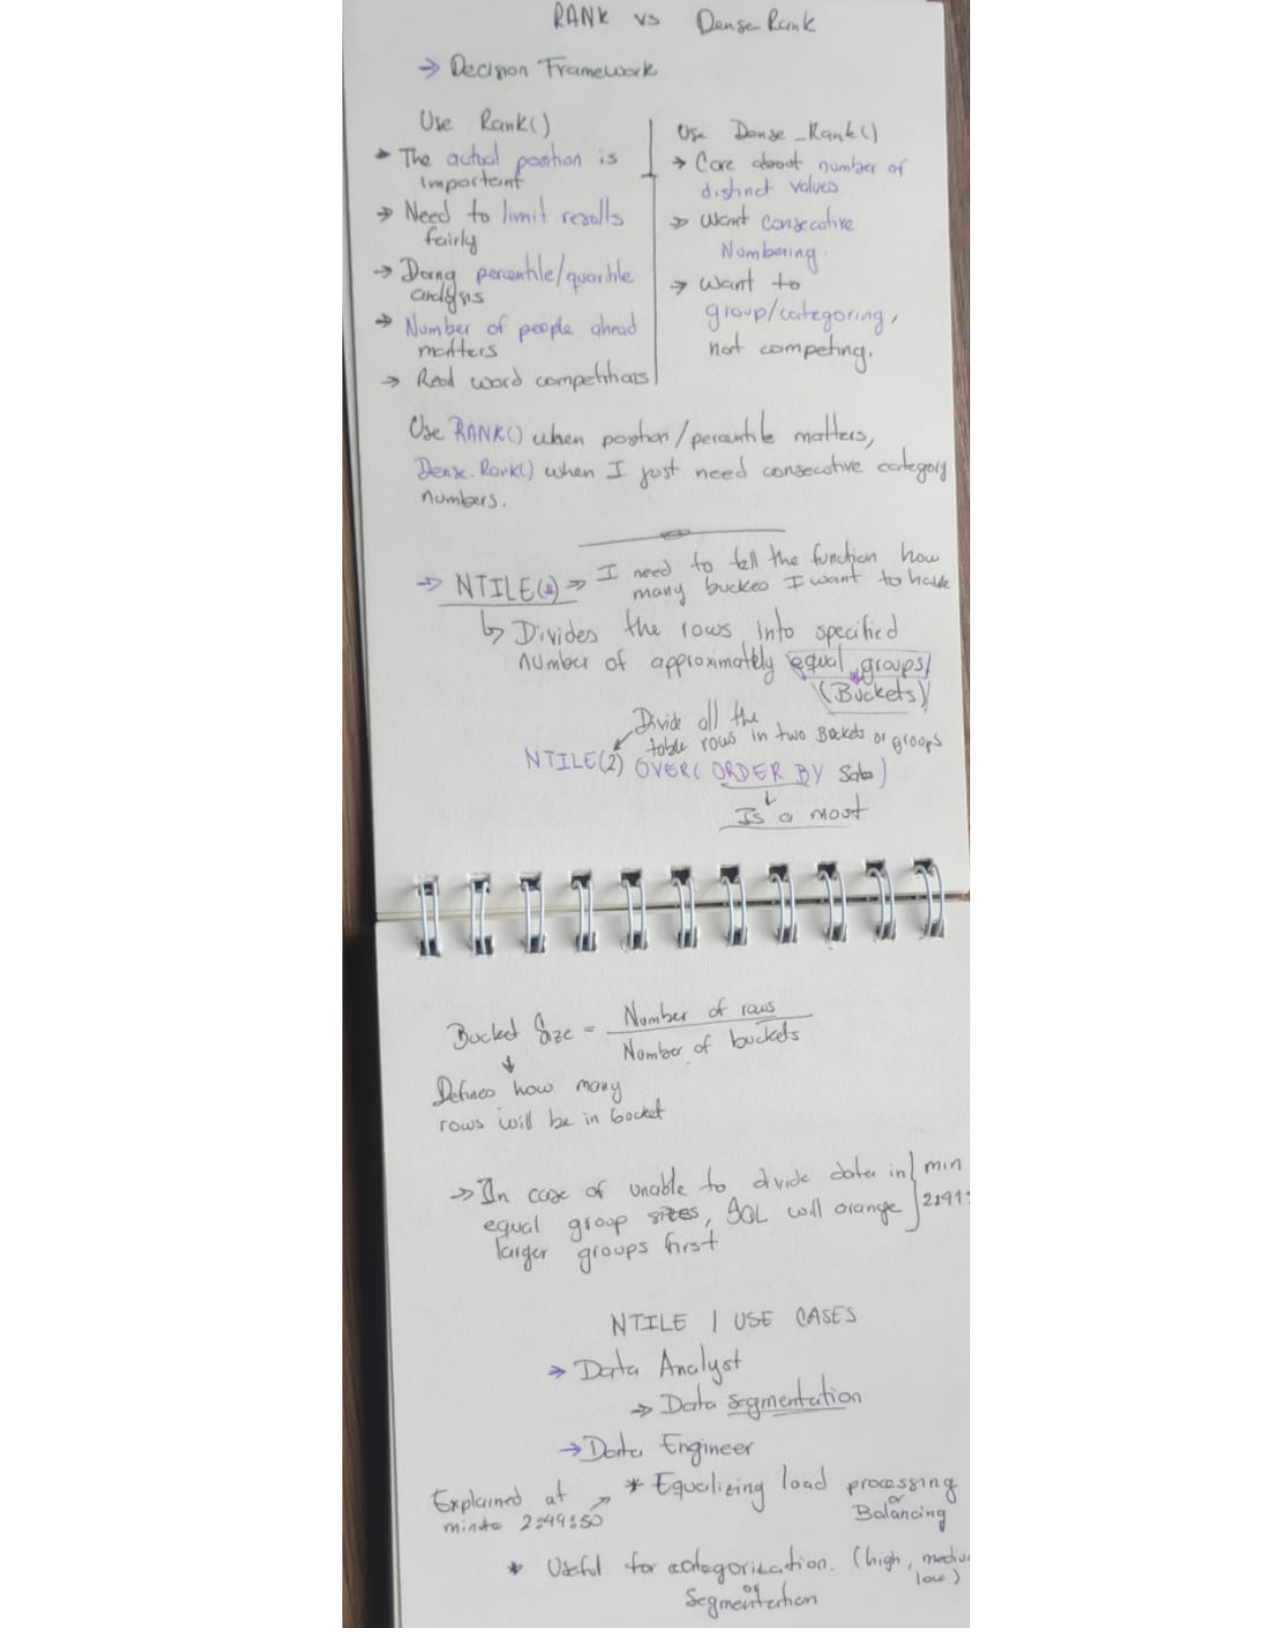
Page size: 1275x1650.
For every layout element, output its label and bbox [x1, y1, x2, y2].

picture [342, 0, 971, 1628]
